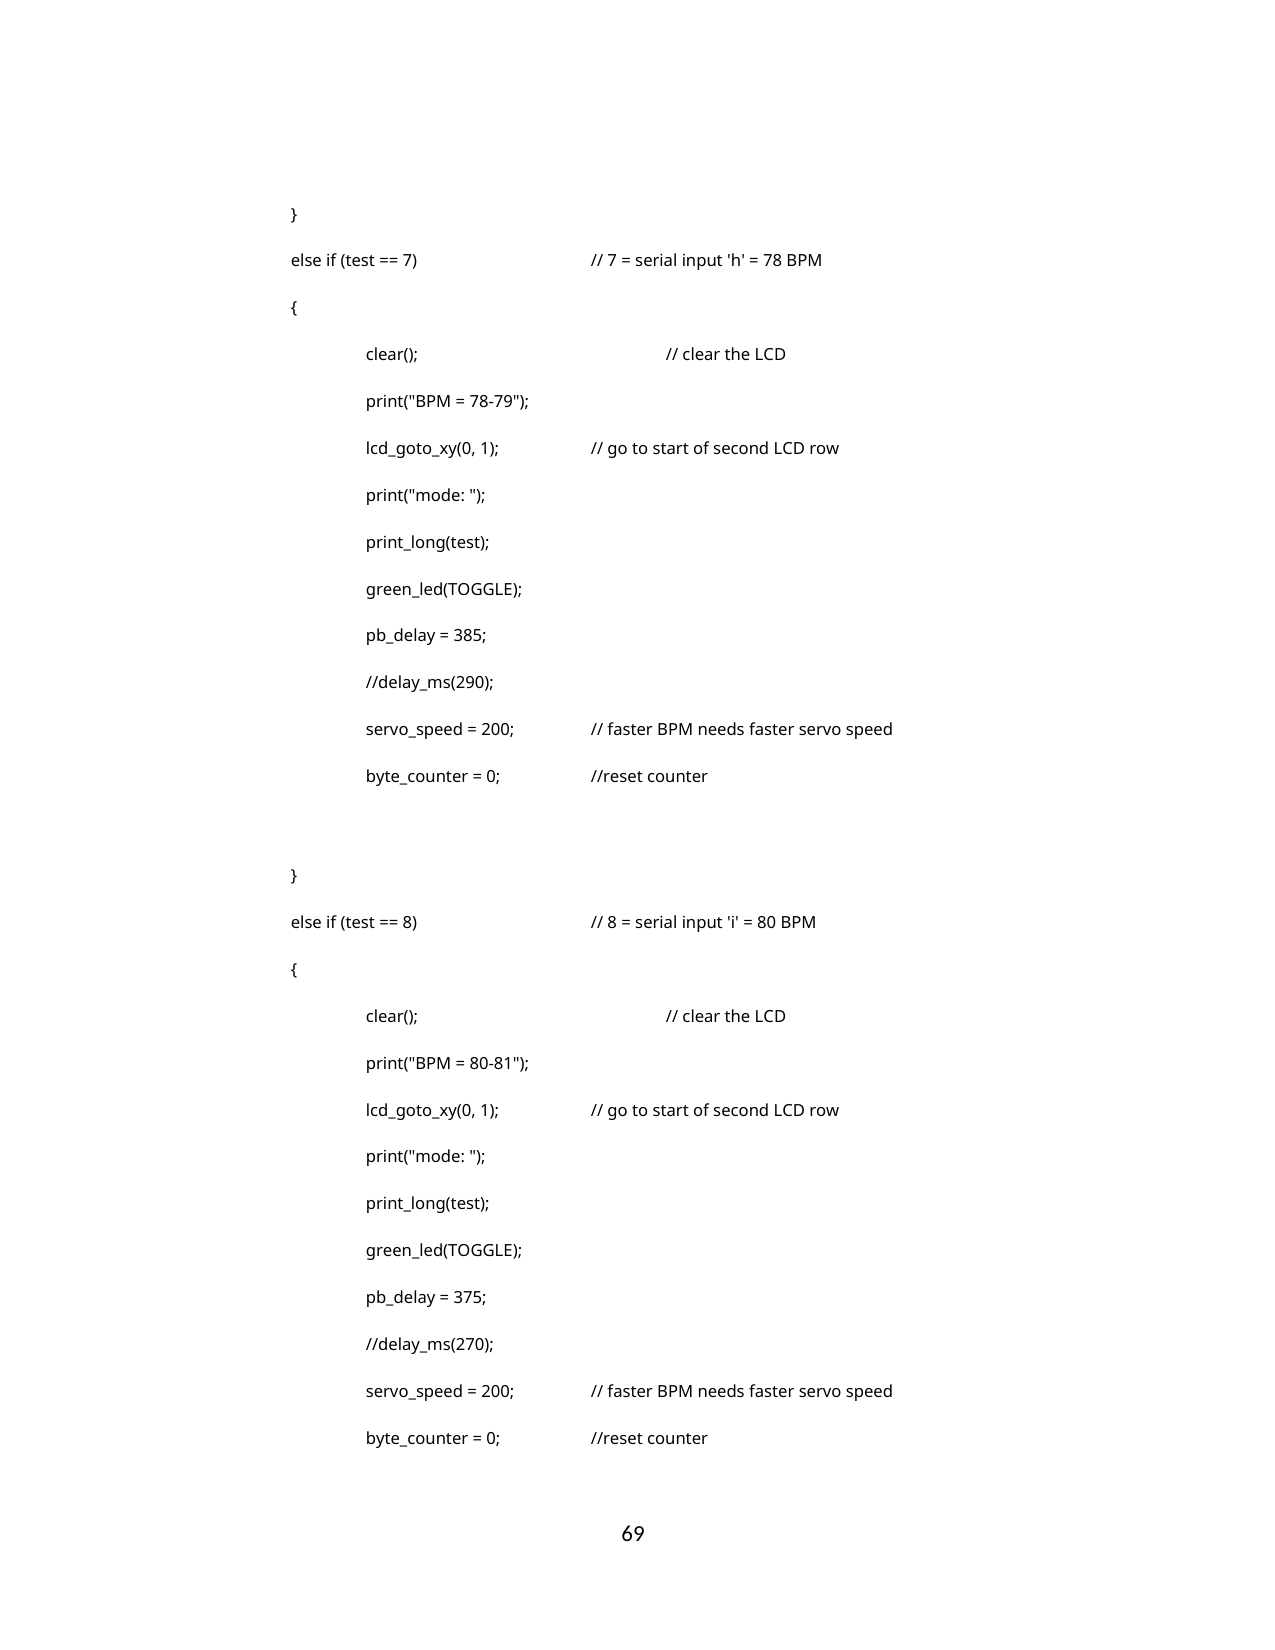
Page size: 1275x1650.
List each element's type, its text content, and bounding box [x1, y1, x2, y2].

text pb_delay = 375; [141, 1286, 1125, 1308]
text { [141, 296, 1125, 319]
text { [141, 957, 1125, 980]
text servo_speed = 200; // faster BPM needs faster servo speed [141, 718, 1125, 741]
text //delay_ms(290); [141, 671, 1125, 694]
text else if (test == 8) // 8 = serial input 'i' = 80 BPM [141, 911, 1125, 933]
text print("mode: "); [141, 483, 1125, 506]
text green_led(TOGGLE); [141, 1239, 1125, 1261]
text } [141, 864, 1125, 886]
text else if (test == 7) // 7 = serial input 'h' = 78 BPM [141, 249, 1125, 272]
text print_long(test); [141, 1192, 1125, 1214]
text byte_counter = 0; //reset counter [141, 1426, 1125, 1449]
text servo_speed = 200; // faster BPM needs faster servo speed [141, 1379, 1125, 1402]
text lcd_goto_xy(0, 1); // go to start of second LCD row [141, 437, 1125, 459]
text print("mode: "); [141, 1145, 1125, 1168]
text //delay_ms(270); [141, 1332, 1125, 1355]
text lcd_goto_xy(0, 1); // go to start of second LCD row [141, 1098, 1125, 1121]
text } [141, 202, 1125, 225]
text green_led(TOGGLE); [141, 577, 1125, 600]
text clear(); // clear the LCD [141, 343, 1125, 366]
text clear(); // clear the LCD [141, 1004, 1125, 1027]
text byte_counter = 0; //reset counter [141, 765, 1125, 787]
text pb_delay = 385; [141, 624, 1125, 647]
text print("BPM = 78-79"); [141, 390, 1125, 412]
text print("BPM = 80-81"); [141, 1051, 1125, 1074]
text print_long(test); [141, 530, 1125, 553]
